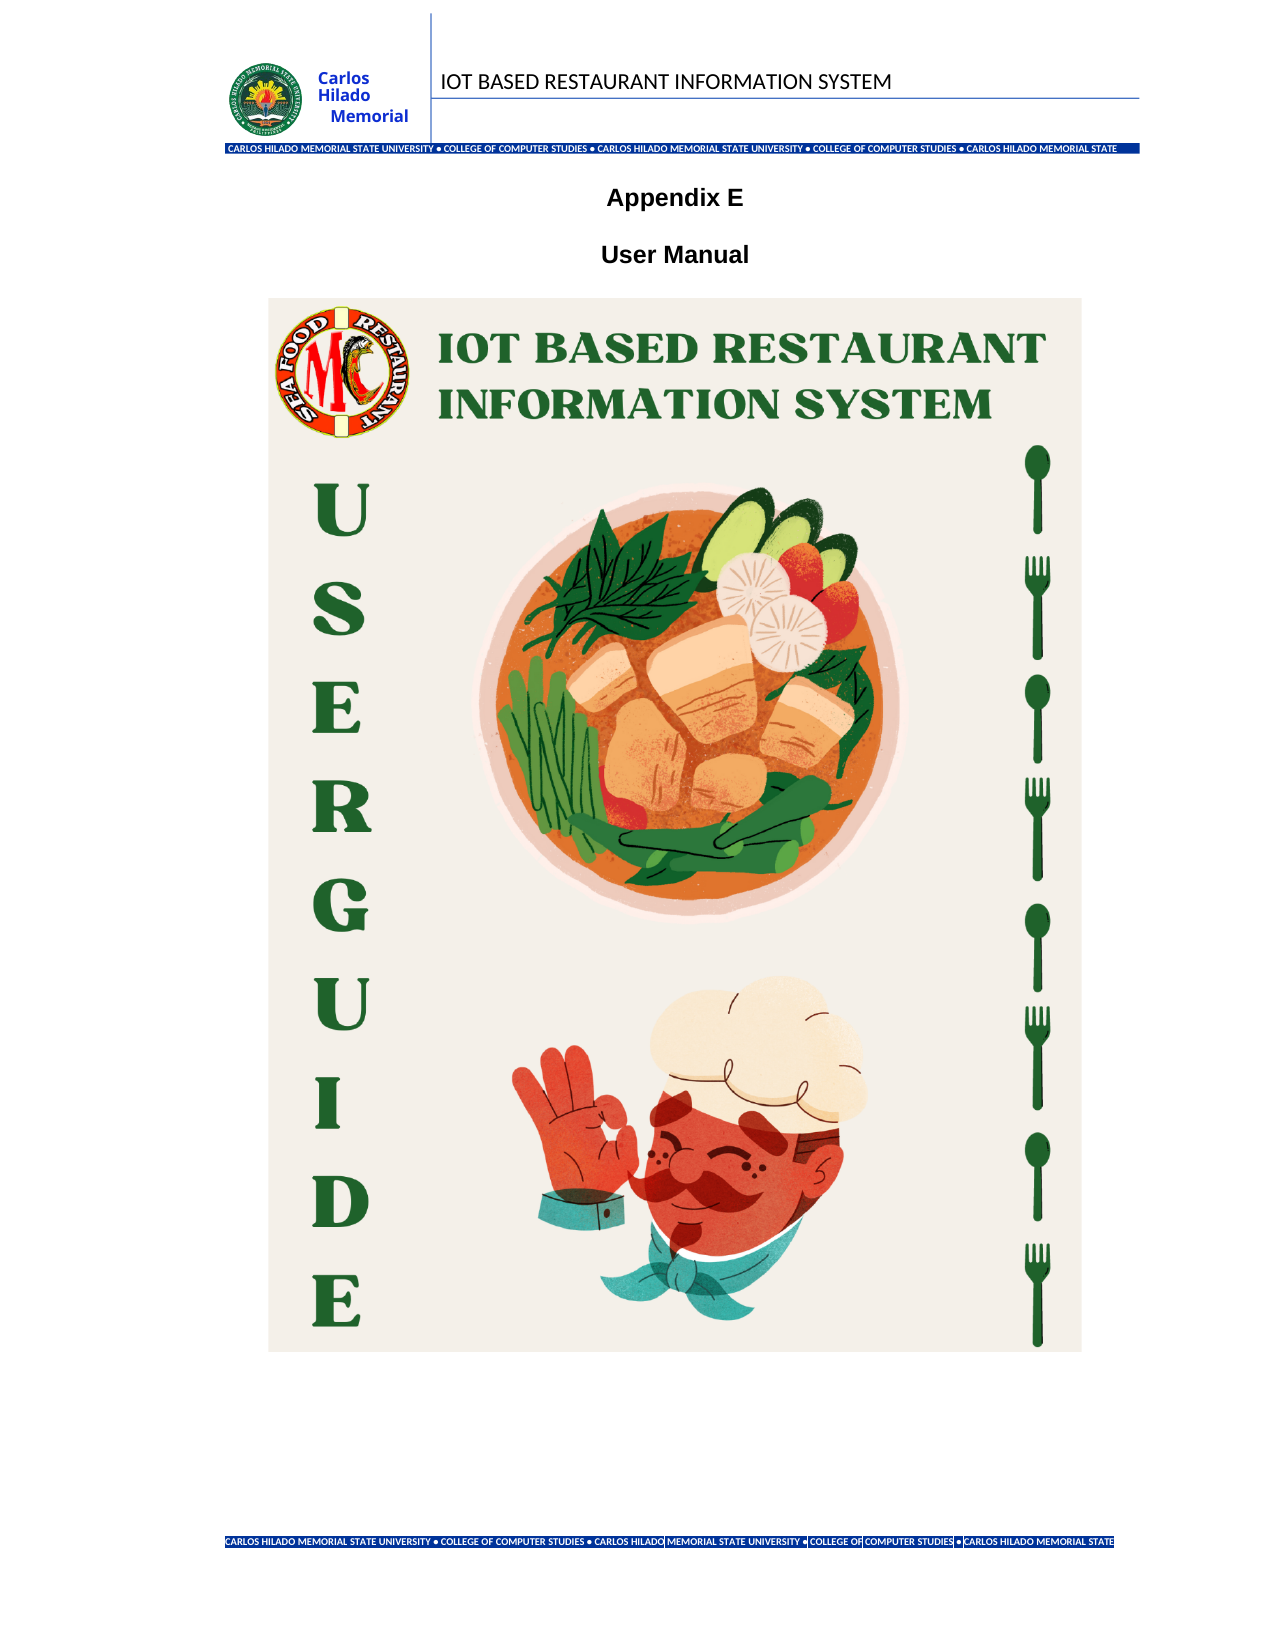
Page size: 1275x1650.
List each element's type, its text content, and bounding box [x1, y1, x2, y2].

text User Manual [225, 241, 1125, 269]
picture [229, 63, 302, 136]
text Appendix E [225, 150, 1125, 212]
picture [268, 298, 1082, 1352]
